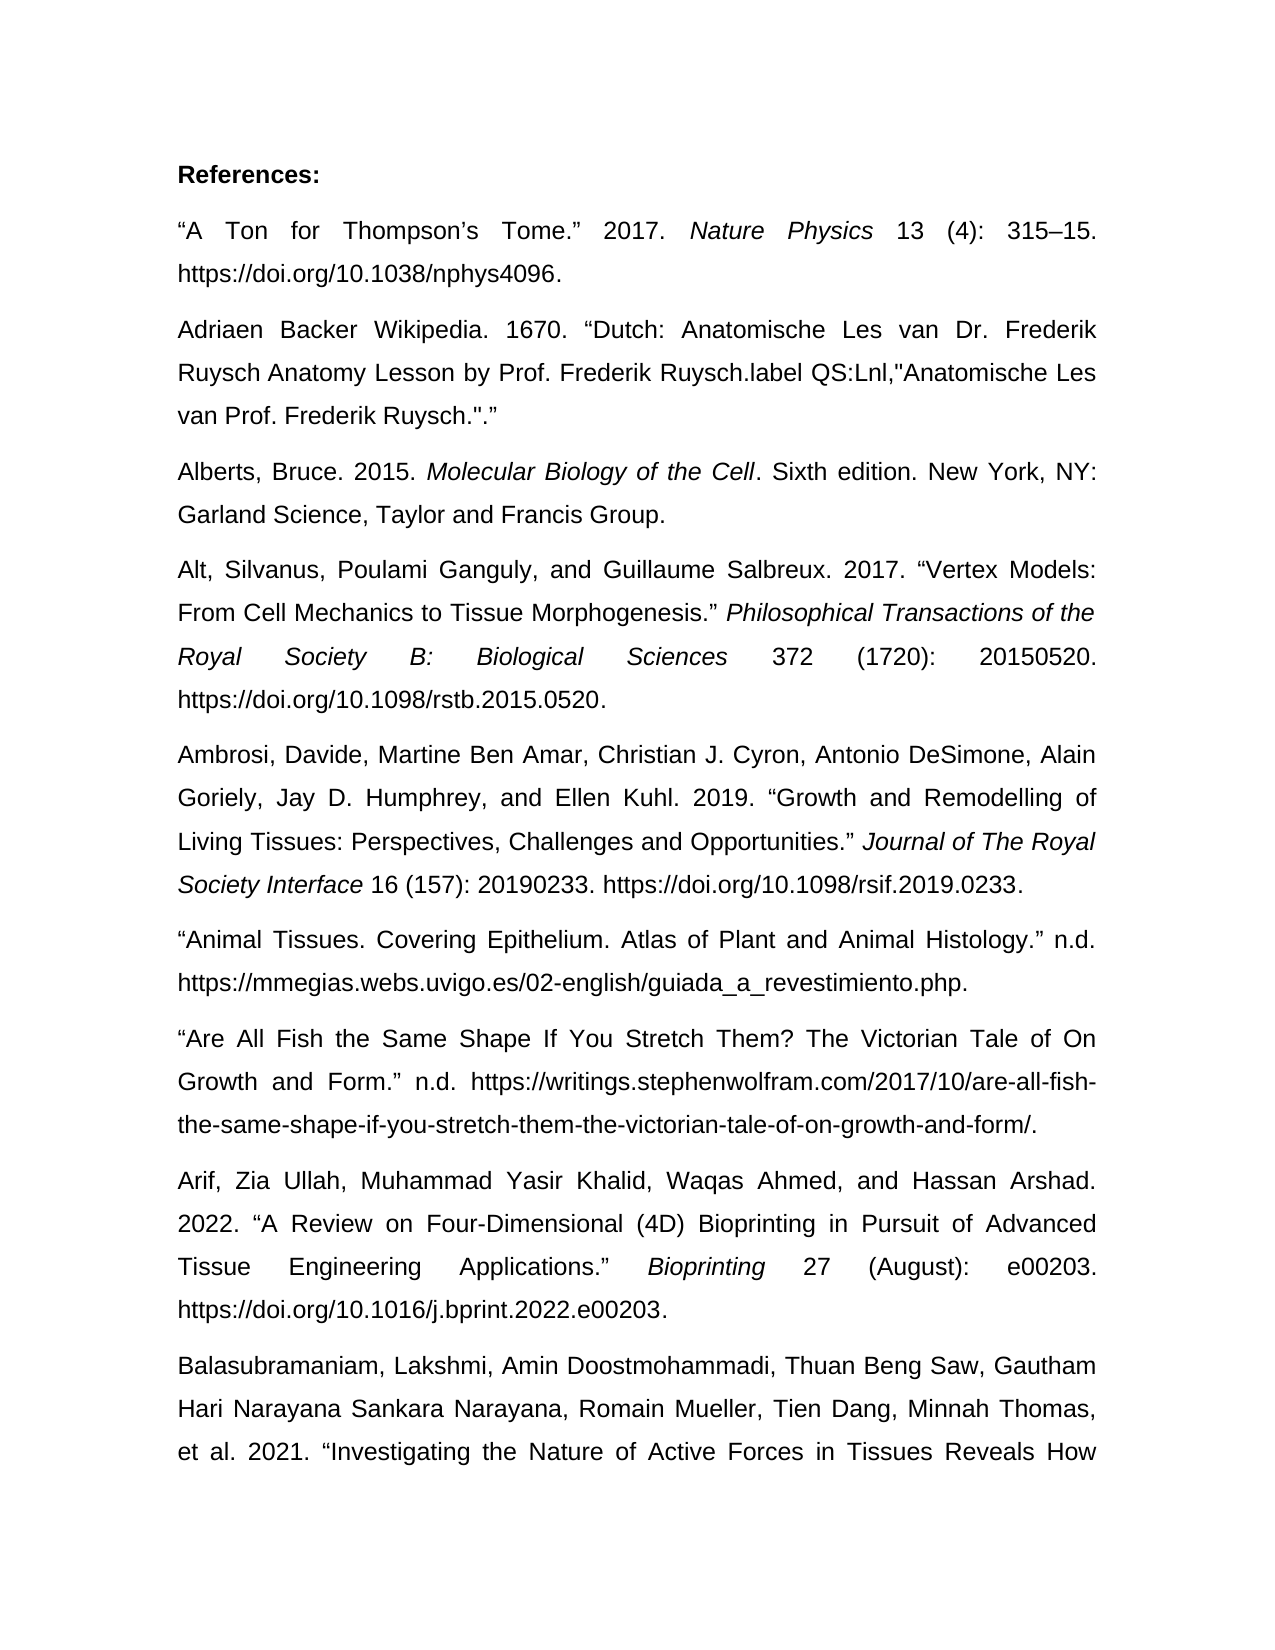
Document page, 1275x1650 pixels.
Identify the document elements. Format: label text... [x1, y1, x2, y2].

text Alberts, Bruce. 2015. Molecular Biology of the Cell. Sixth edition. New York, NY: Garland Science, Taylor and Francis Group. [177, 456, 1098, 528]
text “Animal Tissues. Covering Epithelium. Atlas of Plant and Animal Histology.” n.d. https://mmegias.webs.uvigo.es/02-english/guiada_a_revestimiento.php. [177, 925, 1098, 997]
text Adriaen Backer Wikipedia. 1670. “Dutch: Anatomische Les van Dr. Frederik Ruysch Anatomy Lesson by Prof. Frederik Ruysch.label QS:Lnl,"Anatomische Les van Prof. Frederik Ruysch.".” [177, 314, 1098, 429]
text References: [177, 160, 1098, 189]
text “A Ton for Thompson’s Tome.” 2017. Nature Physics 13 (4): 315–15. https://doi.org/10.1038/nphys4096. [177, 216, 1098, 288]
text Arif, Zia Ullah, Muhammad Yasir Khalid, Waqas Ahmed, and Hassan Arshad. 2022. “A Review on Four-Dimensional (4D) Bioprinting in Pursuit of Advanced Tissue Engineering Applications.” Bioprinting 27 (August): e00203. https://doi.org/10.1016/j.bprint.2022.e00203. [177, 1166, 1098, 1324]
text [177, 1351, 1098, 1466]
text Alt, Silvanus, Poulami Ganguly, and Guillaume Salbreux. 2017. “Vertex Models: From Cell Mechanics to Tissue Morphogenesis.” Philosophical Transactions of the Royal Society B: Biological Sciences 372 (1720): 20150520. https://doi.org/10.1098/rstb.2015.0520. [177, 555, 1098, 713]
text Ambrosi, Davide, Martine Ben Amar, Christian J. Cyron, Antonio DeSimone, Alain Goriely, Jay D. Humphrey, and Ellen Kuhl. 2019. “Growth and Remodelling of Living Tissues: Perspectives, Challenges and Opportunities.” Journal of The Royal Society Interface 16 (157): 20190233. https://doi.org/10.1098/rsif.2019.0233. [177, 740, 1098, 898]
text “Are All Fish the Same Shape If You Stretch Them? The Victorian Tale of On Growth and Form.” n.d. https://writings.stephenwolfram.com/2017/10/are-all-fish-the-same-shape-if-you-stretch-them-the-victorian-tale-of-on-growth-and-form/. [177, 1024, 1098, 1139]
